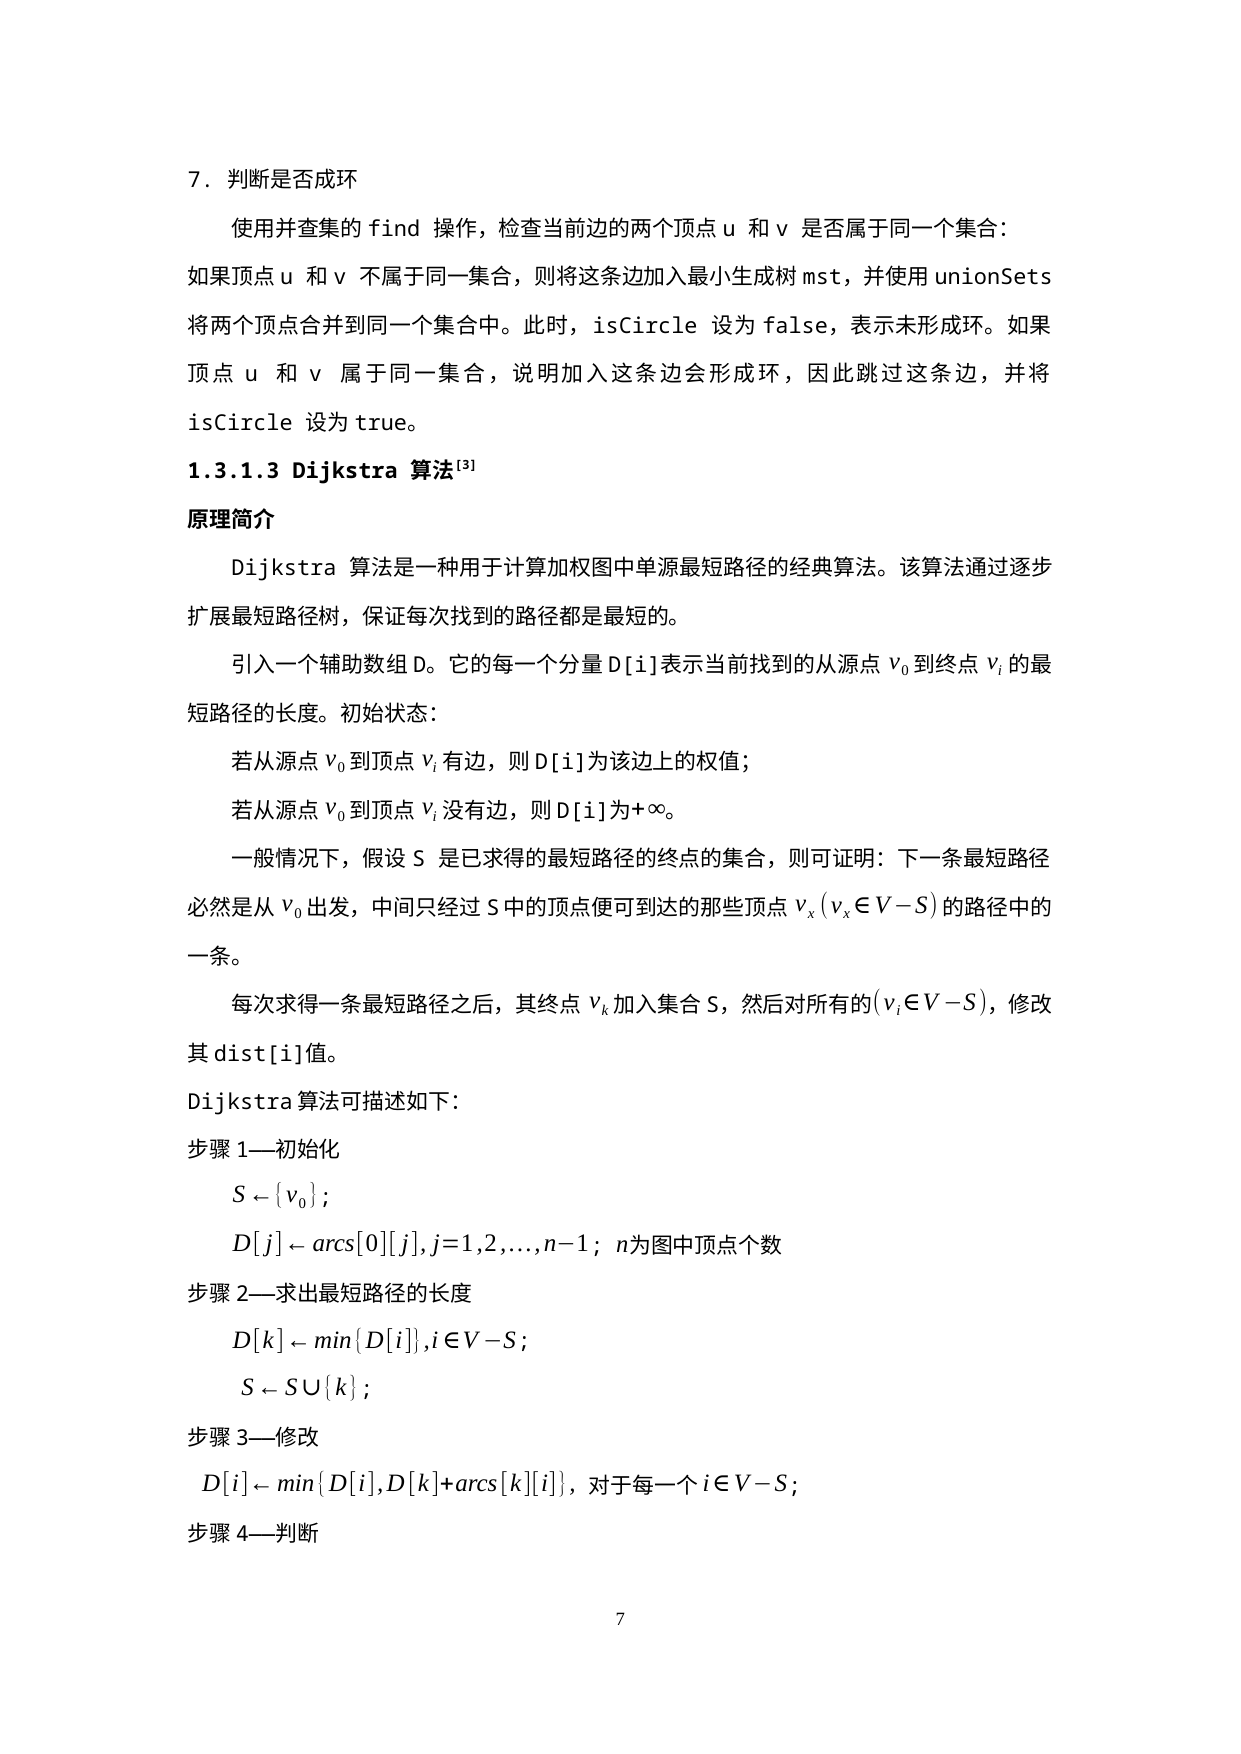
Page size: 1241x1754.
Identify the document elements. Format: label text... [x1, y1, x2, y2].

text 使用并查集的 find 操作，检查当前边的两个顶点 u 和 v 是否属于同一个集合： [187, 210, 1053, 243]
text ; 为图中顶点个数 [187, 1228, 1053, 1260]
text Dijkstra算法可描述如下： [187, 1084, 1053, 1116]
text 对于每一个 ; [187, 1467, 1053, 1500]
text 若从源点 到顶点 有边，则D[i]为该边上的权值； [187, 744, 1053, 777]
text 1.3.1.3 Dijkstra 算法[3] [187, 453, 1053, 486]
text 引入一个辅助数组D。它的每一个分量D[i]表示当前找到的从源点 到终点 的最短路径的长度。初始状态： [187, 647, 1053, 728]
text 步骤2——求出最短路径的长度 [187, 1276, 1053, 1308]
text 步骤1——初始化 [187, 1132, 1053, 1164]
text Dijkstra 算法是一种用于计算加权图中单源最短路径的经典算法。该算法通过逐步扩展最短路径树，保证每次找到的路径都是最短的。 [187, 550, 1053, 631]
text 步骤3——修改 [187, 1419, 1053, 1452]
text ; [187, 1324, 1053, 1357]
text 如果顶点 u 和 v 不属于同一集合，则将这条边加入最小生成树 mst，并使用 unionSets 将两个顶点合并到同一个集合中。此时，isCircle 设为 false，表示未形成环。如果顶点 u 和 v 属于同一集合，说明加入这条边会形成环，因此跳过这条边，并将 isCircle 设为 true。 [187, 259, 1053, 437]
text ; [187, 1180, 1053, 1213]
text 原理简介 [187, 502, 1053, 534]
text ; [187, 1372, 1053, 1404]
text 步骤4——判断 [187, 1516, 1053, 1548]
text 7. 判断是否成环 [187, 162, 1053, 194]
text 一般情况下，假设 S 是已求得的最短路径的终点的集合，则可证明：下一条最短路径必然是从 出发，中间只经过S中的顶点便可到达的那些顶点 的路径中的一条。 [187, 841, 1053, 971]
text 若从源点 到顶点 没有边，则D[i]为。 [187, 792, 1053, 825]
text 每次求得一条最短路径之后，其终点 加入集合S，然后对所有的，修改其dist[i]值。 [187, 987, 1053, 1068]
